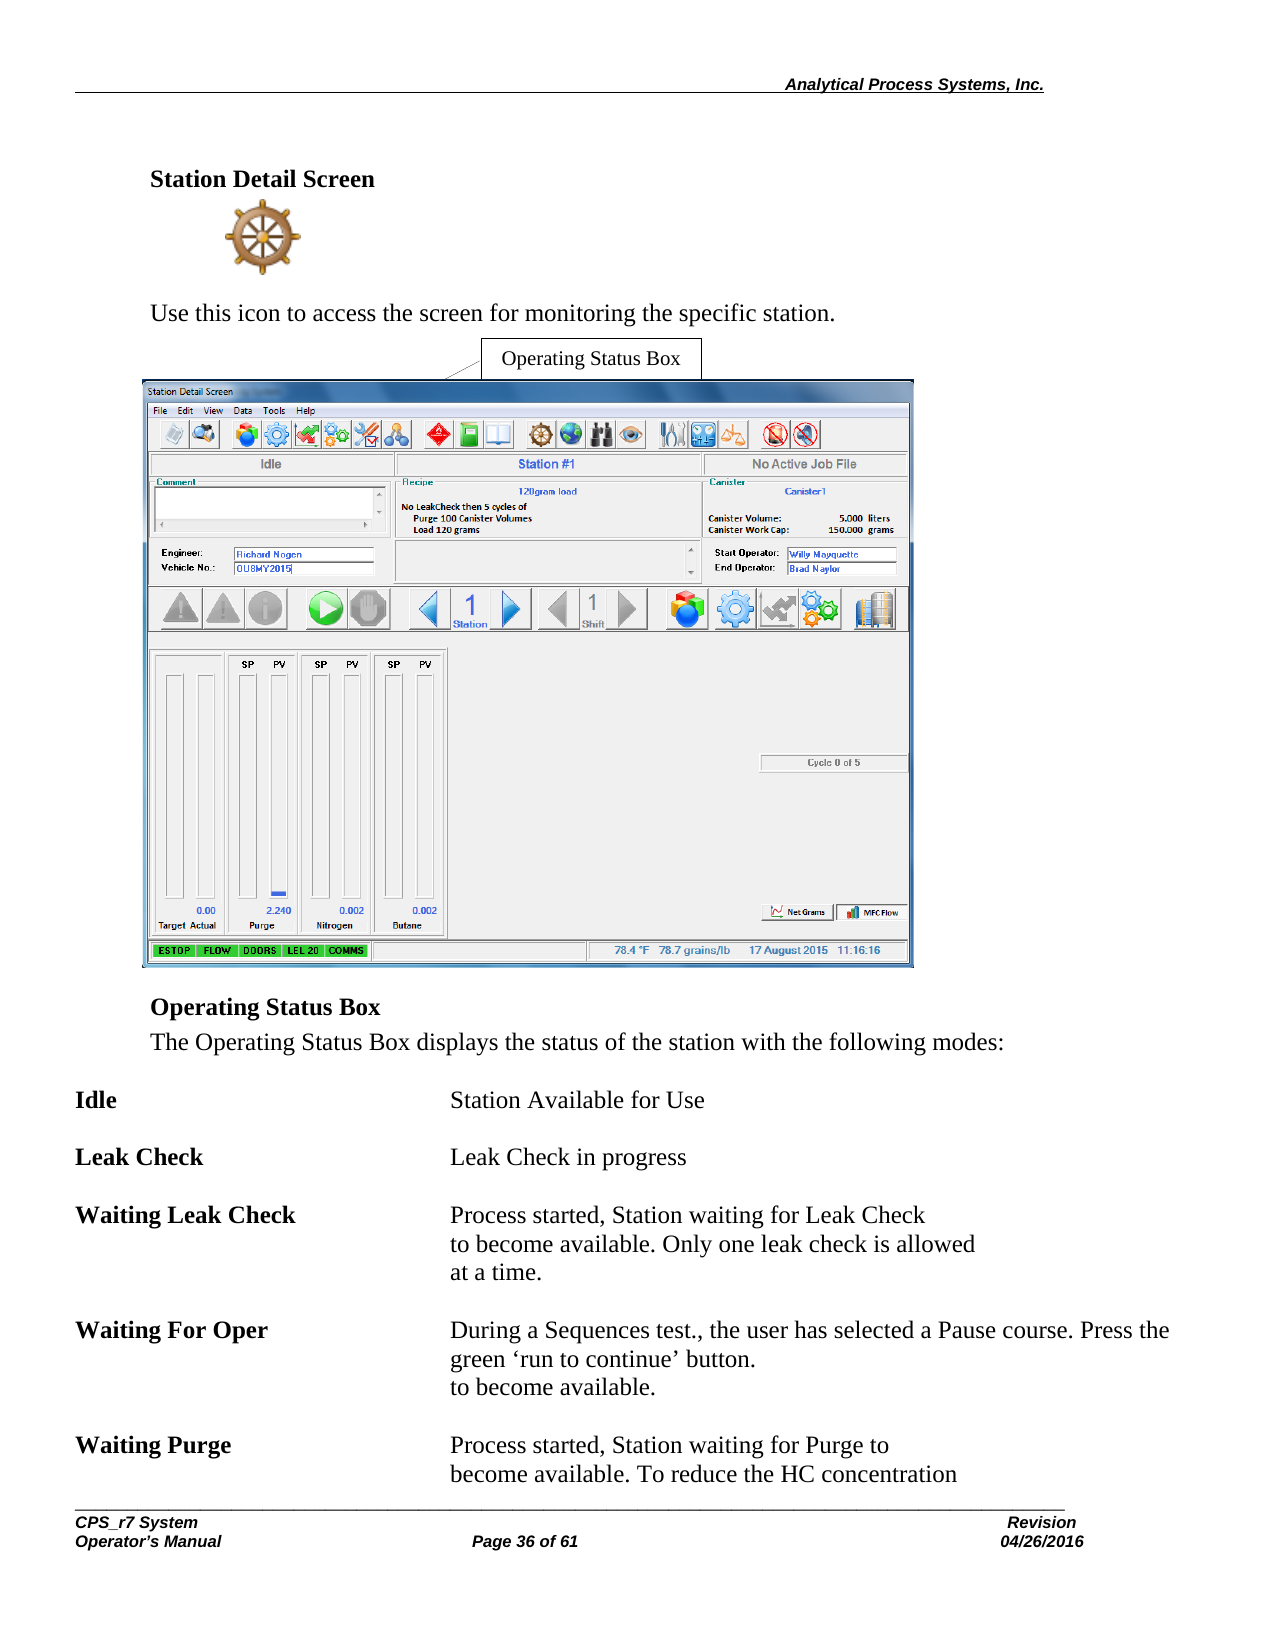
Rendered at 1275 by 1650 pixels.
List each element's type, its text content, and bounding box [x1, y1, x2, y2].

text The Operating Status Box displays the status of the station with the following modes: [75, 1027, 1200, 1056]
text Waiting Leak Check Process started, Station waiting for Leak Check [75, 1200, 1200, 1229]
picture [142, 379, 914, 968]
text at a time. [75, 1257, 1200, 1286]
text Leak Check Leak Check in progress [75, 1142, 1200, 1171]
text become available. To reduce the HC concentration [75, 1459, 1200, 1487]
text Use this icon to access the screen for monitoring the specific station. [75, 298, 1200, 327]
text Waiting Purge Process started, Station waiting for Purge to [75, 1430, 1200, 1459]
text to become available. [75, 1372, 1200, 1401]
text Idle Station Available for Use [75, 1085, 1200, 1114]
picture [225, 199, 301, 275]
text Waiting For Oper During a Sequences test., the user has selected a Pause course. Press the green ‘run to continue’ button. [75, 1315, 1200, 1372]
subtitle Station Detail Screen [150, 164, 1200, 193]
subtitle Operating Status Box [75, 992, 1200, 1021]
text to become available. Only one leak check is allowed [75, 1229, 1200, 1257]
